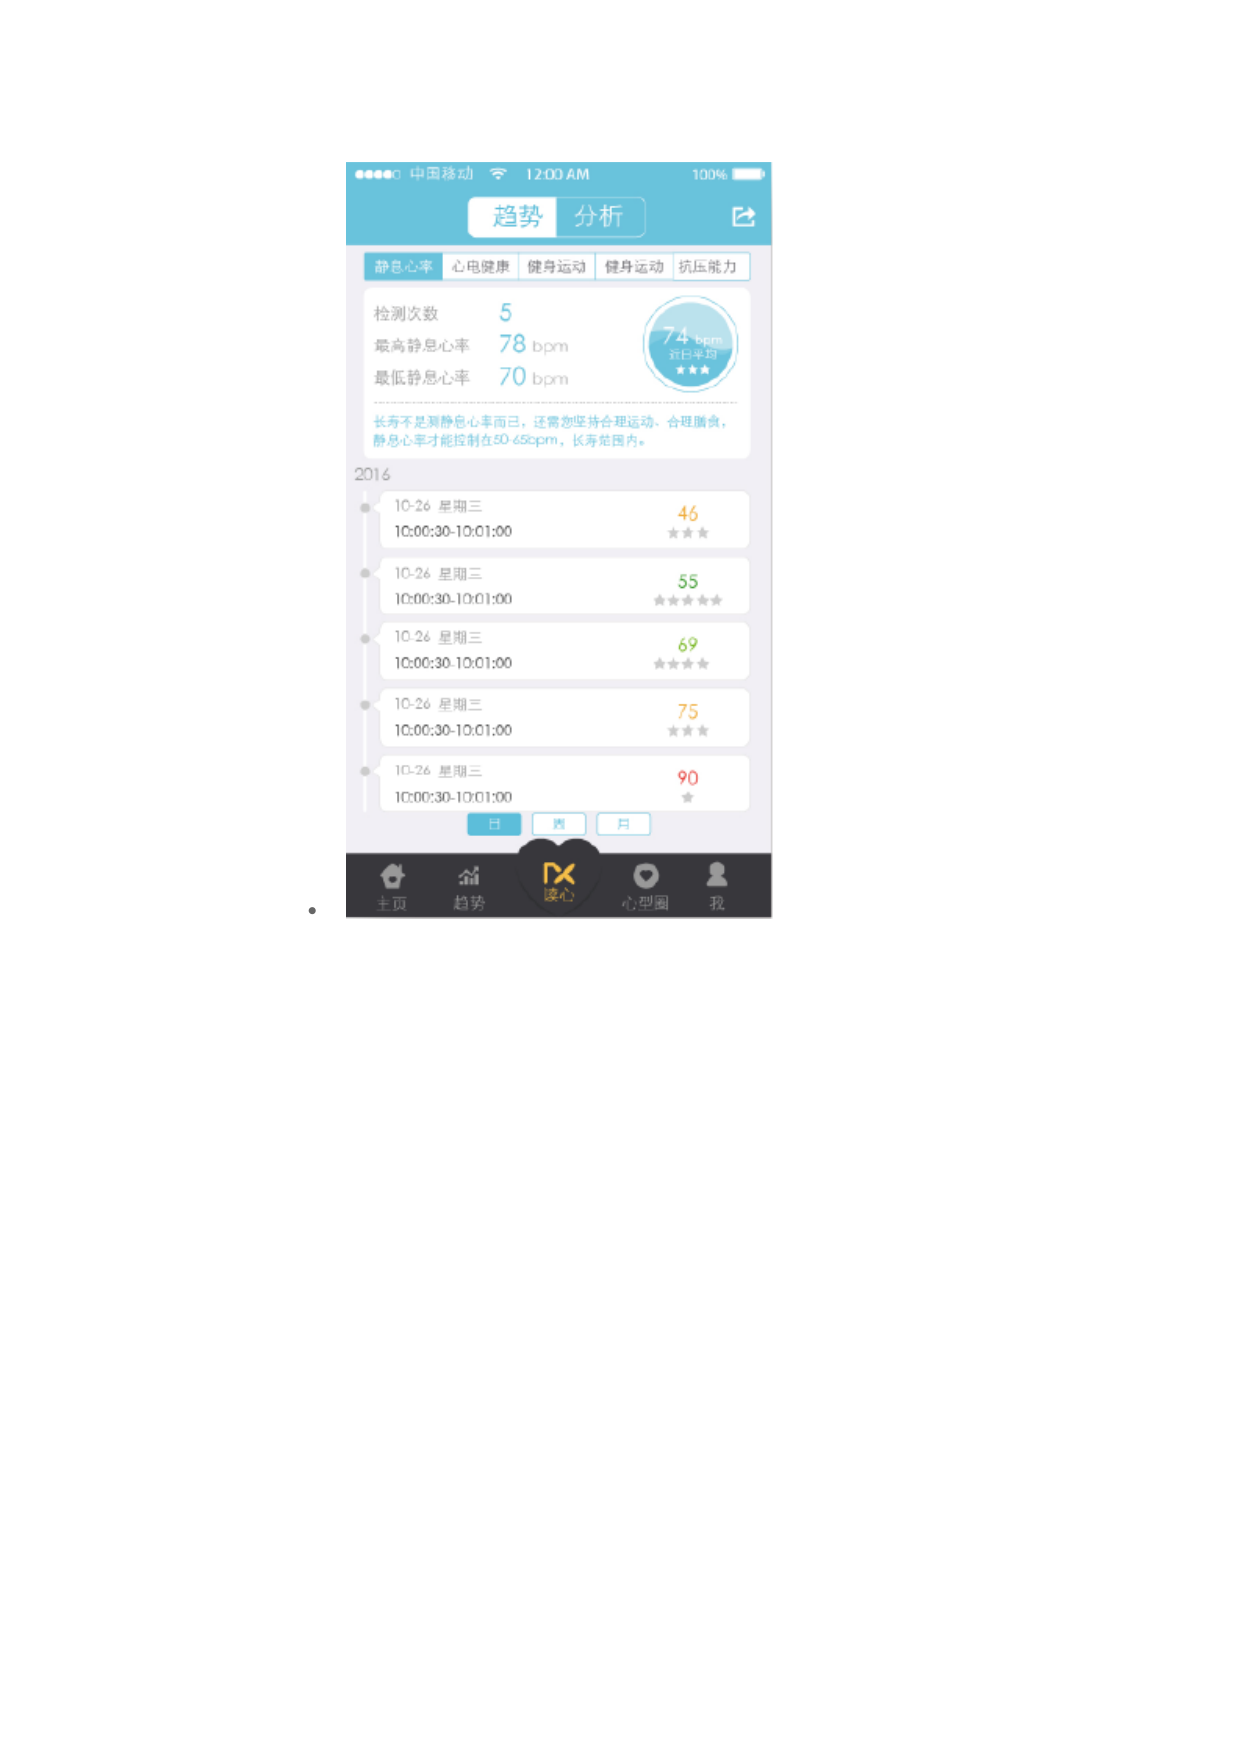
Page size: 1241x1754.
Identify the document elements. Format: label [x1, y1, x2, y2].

picture [346, 162, 773, 919]
